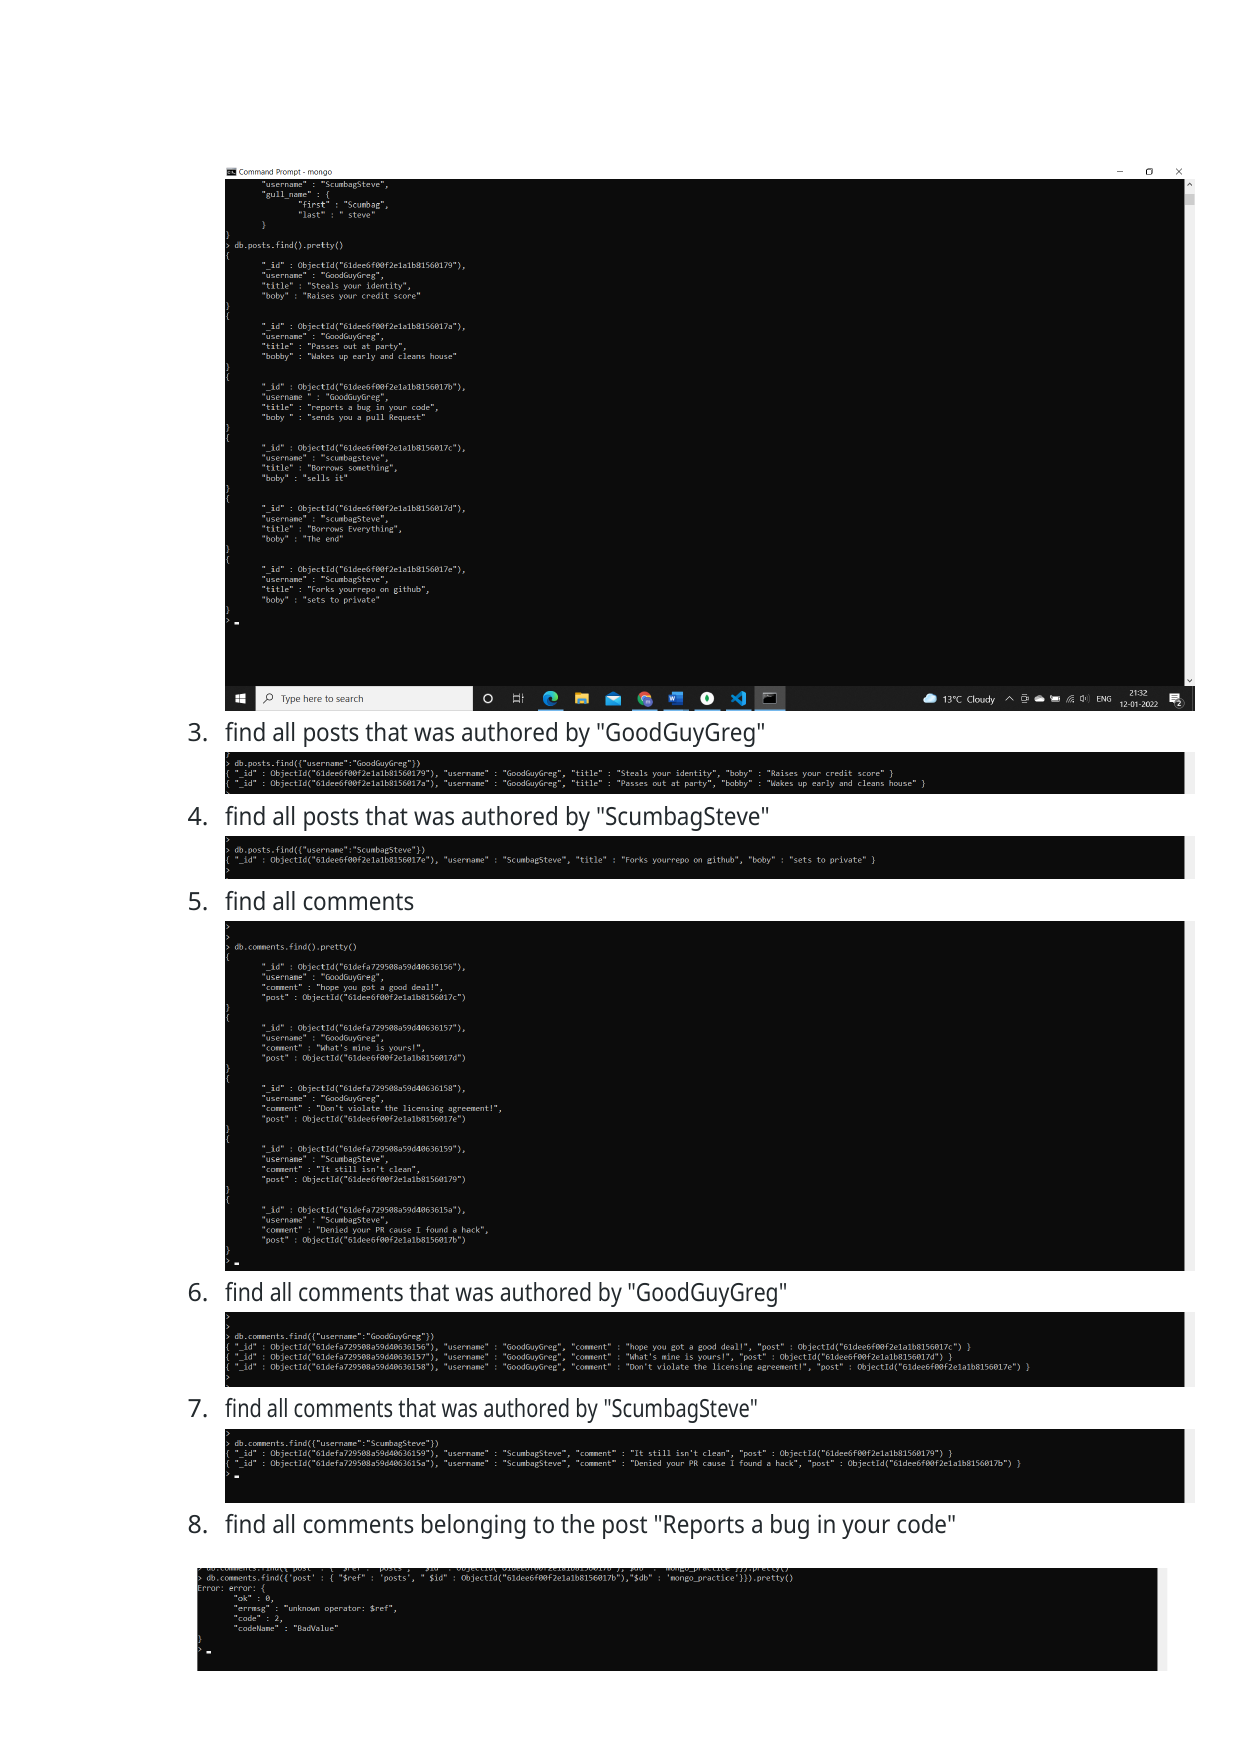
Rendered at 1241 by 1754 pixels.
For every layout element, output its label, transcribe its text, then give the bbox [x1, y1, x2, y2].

picture [225, 836, 1195, 879]
picture [225, 752, 1195, 794]
list find all comments [187, 883, 1105, 917]
list find all comments that was authored by "ScumbagSteve" [187, 1391, 1105, 1425]
picture [225, 164, 1195, 711]
picture [197, 1568, 1168, 1671]
list find all posts that was authored by "GoodGuyGreg" [187, 714, 1105, 748]
picture [225, 1312, 1195, 1387]
list find all comments belonging to the post "Reports a bug in your code" [187, 1507, 1105, 1541]
picture [225, 921, 1195, 1271]
picture [225, 1429, 1195, 1503]
list find all comments that was authored by "GoodGuyGreg" [187, 1274, 1105, 1309]
list find all posts that was authored by "ScumbagSteve" [187, 798, 1105, 832]
